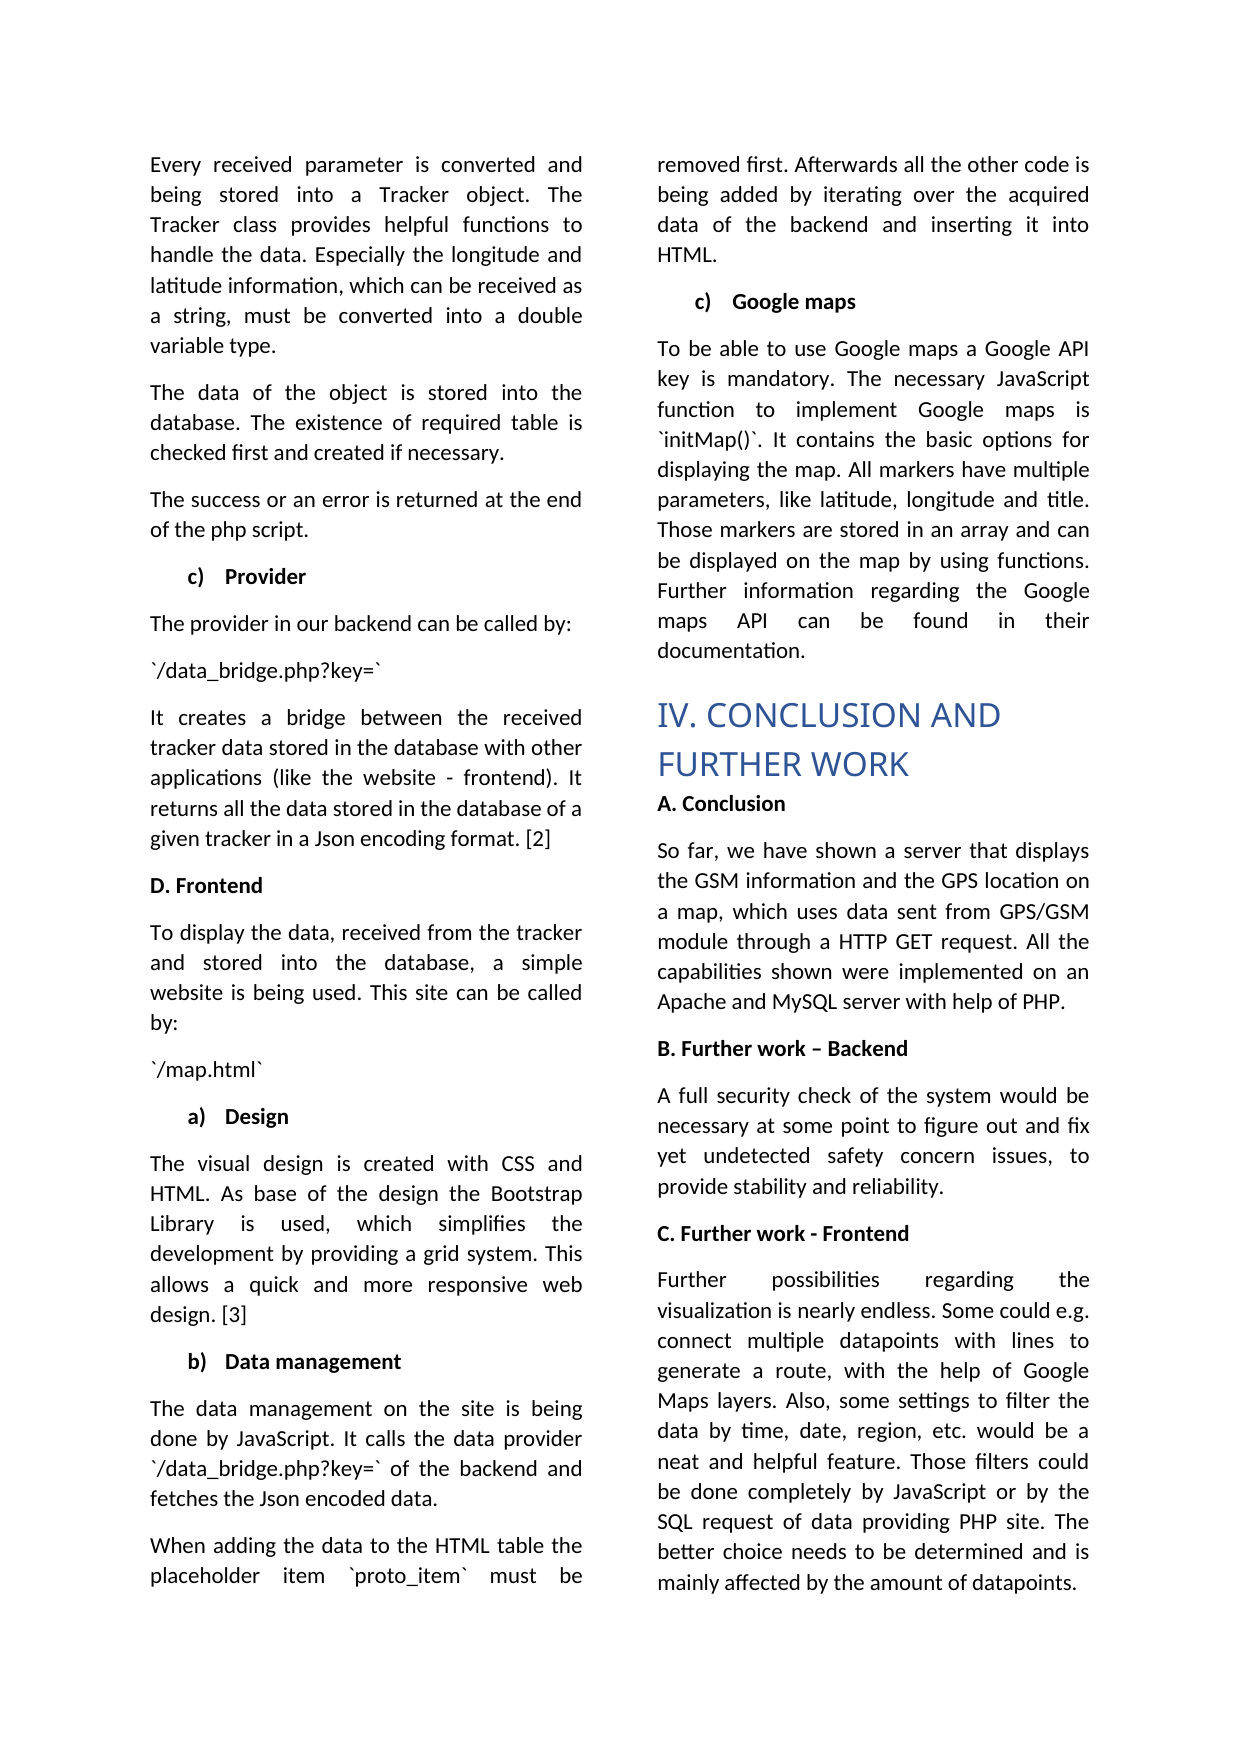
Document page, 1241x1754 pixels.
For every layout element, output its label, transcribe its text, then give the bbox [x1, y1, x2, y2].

text To be able to use Google maps a Google API key is mandatory. The necessary JavaScript function to implement Google maps is `initMap()`. It contains the basic options for displaying the map. All markers have multiple parameters, like latitude, longitude and title. Those markers are stored in an array and can be displayed on the map by using functions. Further information regarding the Google maps API can be found in their documentation. [657, 334, 1090, 664]
text When adding the data to the HTML table the placeholder item `proto_item` must be removed first. Afterwards all the other code is being added by iterating over the acquired data of the backend and inserting it into HTML. [657, 150, 1090, 269]
text `/data_bridge.php?key=` [150, 656, 583, 684]
text The provider in our backend can be called by: [150, 609, 583, 637]
text `/map.html` [150, 1055, 583, 1083]
text When adding the data to the HTML table the placeholder item `proto_item` must be removed first. Afterwards all the other code is being added by iterating over the acquired data of the backend and inserting it into HTML. [150, 1531, 583, 1589]
text D. Frontend [150, 871, 583, 899]
subtitle IV. CONCLUSION AND FURTHER WORK [657, 692, 1090, 786]
text A full security check of the system would be necessary at some point to figure out and fix yet undetected safety concern issues, to provide stability and reliability. [657, 1081, 1090, 1200]
text Every received parameter is converted and being stored into a Tracker object. The Tracker class provides helpful functions to handle the data. Especially the longitude and latitude information, which can be received as a string, must be converted into a double variable type. [150, 150, 583, 359]
text A. Conclusion [657, 789, 1090, 818]
text To display the data, received from the tracker and stored into the database, a simple website is being used. This site can be called by: [150, 918, 583, 1036]
list Data management [187, 1347, 583, 1375]
list Google maps [694, 287, 1090, 316]
text The success or an error is returned at the end of the php script. [150, 485, 583, 544]
text So far, we have shown a server that displays the GSM information and the GPS location on a map, which uses data sent from GPS/GSM module through a HTTP GET request. All the capabilities shown were implemented on an Apache and MySQL server with help of PHP. [657, 836, 1090, 1016]
list Provider [187, 562, 583, 591]
text It creates a bridge between the received tracker data stored in the database with other applications (like the website - frontend). It returns all the data stored in the database of a given tracker in a Json encoding format. [2] [150, 703, 583, 852]
text The data of the object is stored into the database. The existence of required table is checked first and created if necessary. [150, 378, 583, 467]
text The data management on the site is being done by JavaScript. It calls the data provider `/data_bridge.php?key=` of the backend and fetches the Json encoded data. [150, 1394, 583, 1512]
list Design [187, 1102, 583, 1130]
text B. Further work – Backend [657, 1034, 1090, 1062]
text Further possibilities regarding the visualization is nearly endless. Some could e.g. connect multiple datapoints with lines to generate a route, with the help of Google Maps layers. Also, some settings to filter the data by time, date, region, etc. would be a neat and helpful feature. Those filters could be done completely by JavaScript or by the SQL request of data providing PHP site. The better choice needs to be determined and is mainly affected by the amount of datapoints. [657, 1266, 1090, 1596]
text C. Further work - Frontend [657, 1219, 1090, 1247]
text The visual design is created with CSS and HTML. As base of the design the Bootstrap Library is used, which simplifies the development by providing a grid system. This allows a quick and more responsive web design. [3] [150, 1149, 583, 1328]
